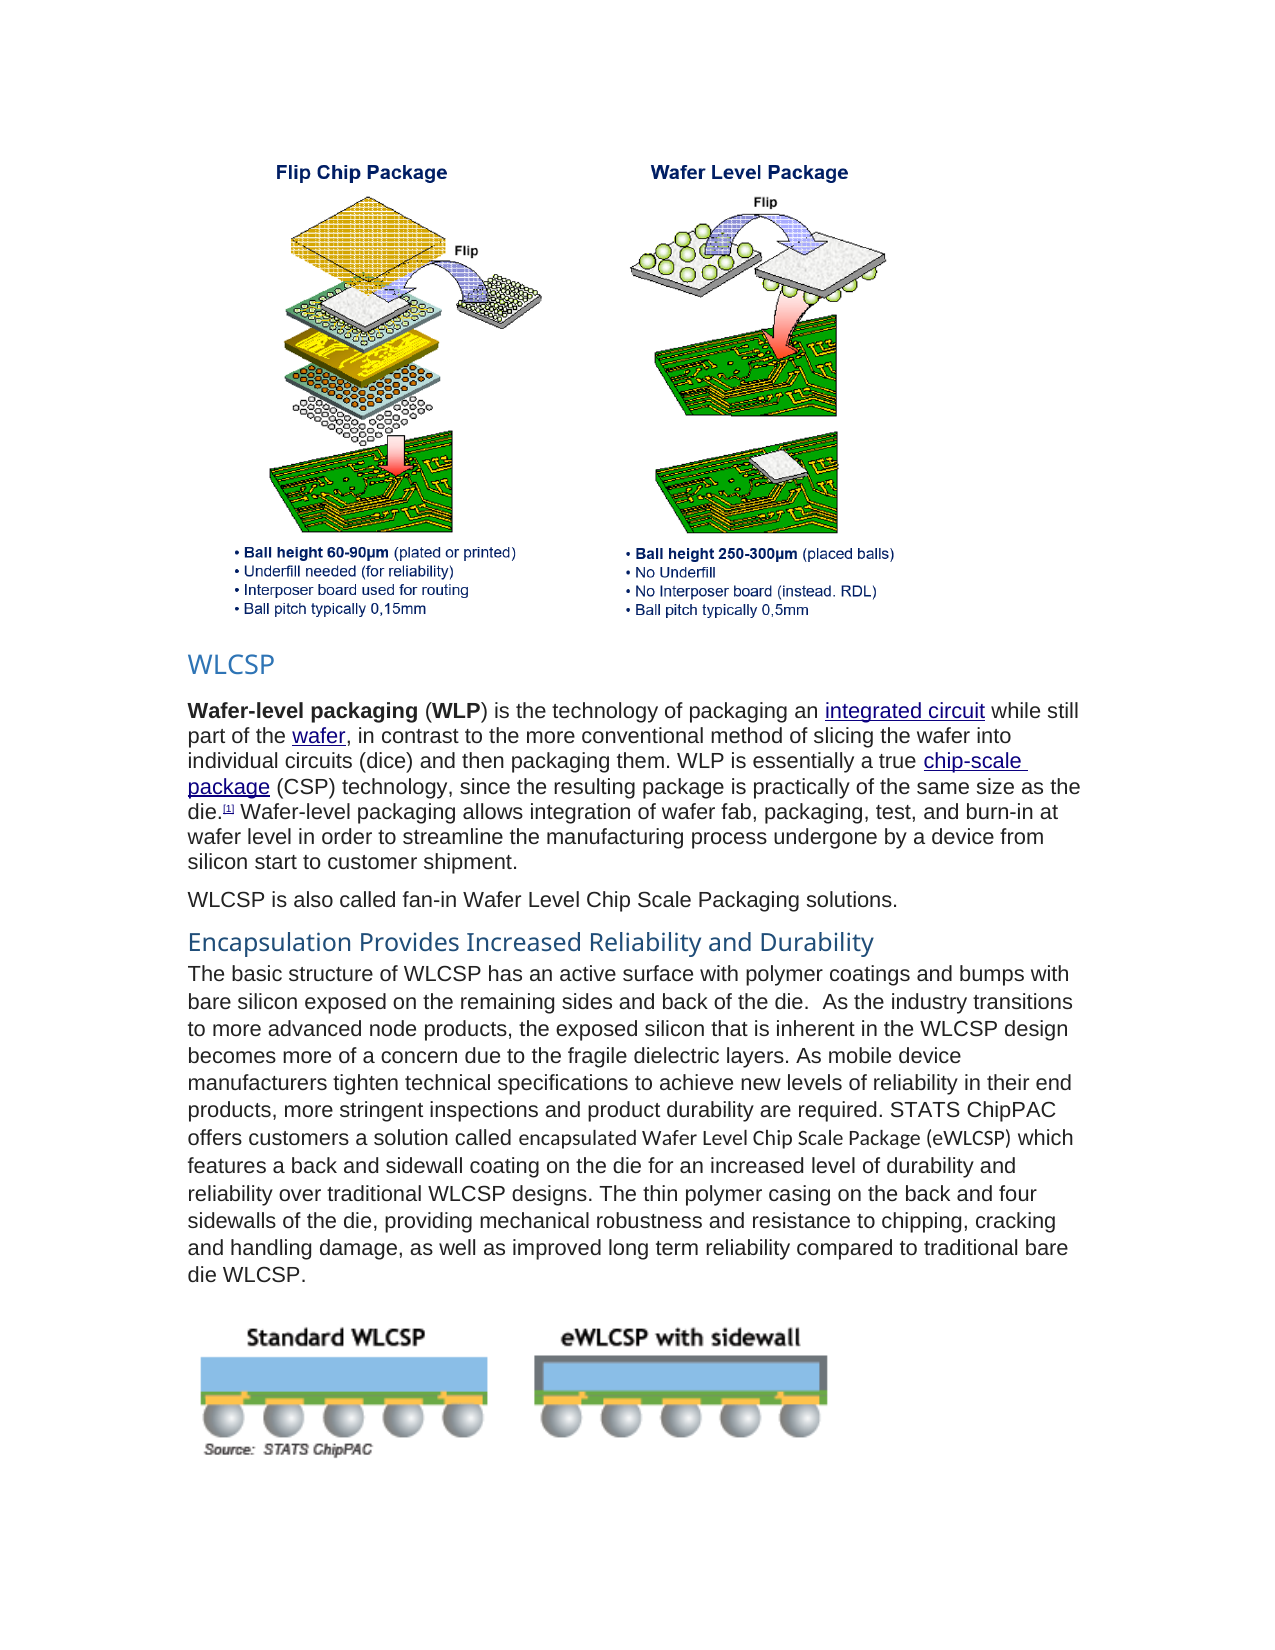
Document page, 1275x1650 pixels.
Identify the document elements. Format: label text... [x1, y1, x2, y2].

text Wafer-level packaging (WLP) is the technology of packaging an integrated circuit while still part of the wafer, in contrast to the more conventional method of slicing the wafer into individual circuits (dice) and then packaging them. WLP is essentially a true chip-scale package (CSP) technology, since the resulting package is practically of the same size as the die.[1] Wafer-level packaging allows integration of wafer fab, packaging, test, and burn-in at wafer level in order to streamline the manufacturing process undergone by a device from silicon start to customer shipment. [187, 698, 1087, 874]
picture [187, 1318, 840, 1466]
text The basic structure of WLCSP has an active surface with polymer coatings and bumps with bare silicon exposed on the remaining sides and back of the die. As the industry transitions to more advanced node products, the exposed silicon that is inherent in the WLCSP design becomes more of a concern due to the fragile dielectric layers. As mobile device manufacturers tighten technical specifications to achieve new levels of reliability in their end products, more stringent inspections and product durability are required. STATS ChipPAC offers customers a solution called encapsulated Wafer Level Chip Scale Package (eWLCSP) which features a back and sidewall coating on the die for an increased level of durability and reliability over traditional WLCSP designs. The thin polymer casing on the back and four sidewalls of the die, providing mechanical robustness and resistance to chipping, cracking and handling damage, as well as improved long term reliability compared to traditional bare die WLCSP. [187, 961, 1087, 1287]
picture [187, 150, 919, 627]
subtitle Encapsulation Provides Increased Reliability and Durability [187, 924, 1087, 959]
text WLCSP is also called fan-in Wafer Level Chip Scale Packaging solutions. [187, 887, 1087, 912]
subtitle WLCSP [187, 646, 1087, 682]
